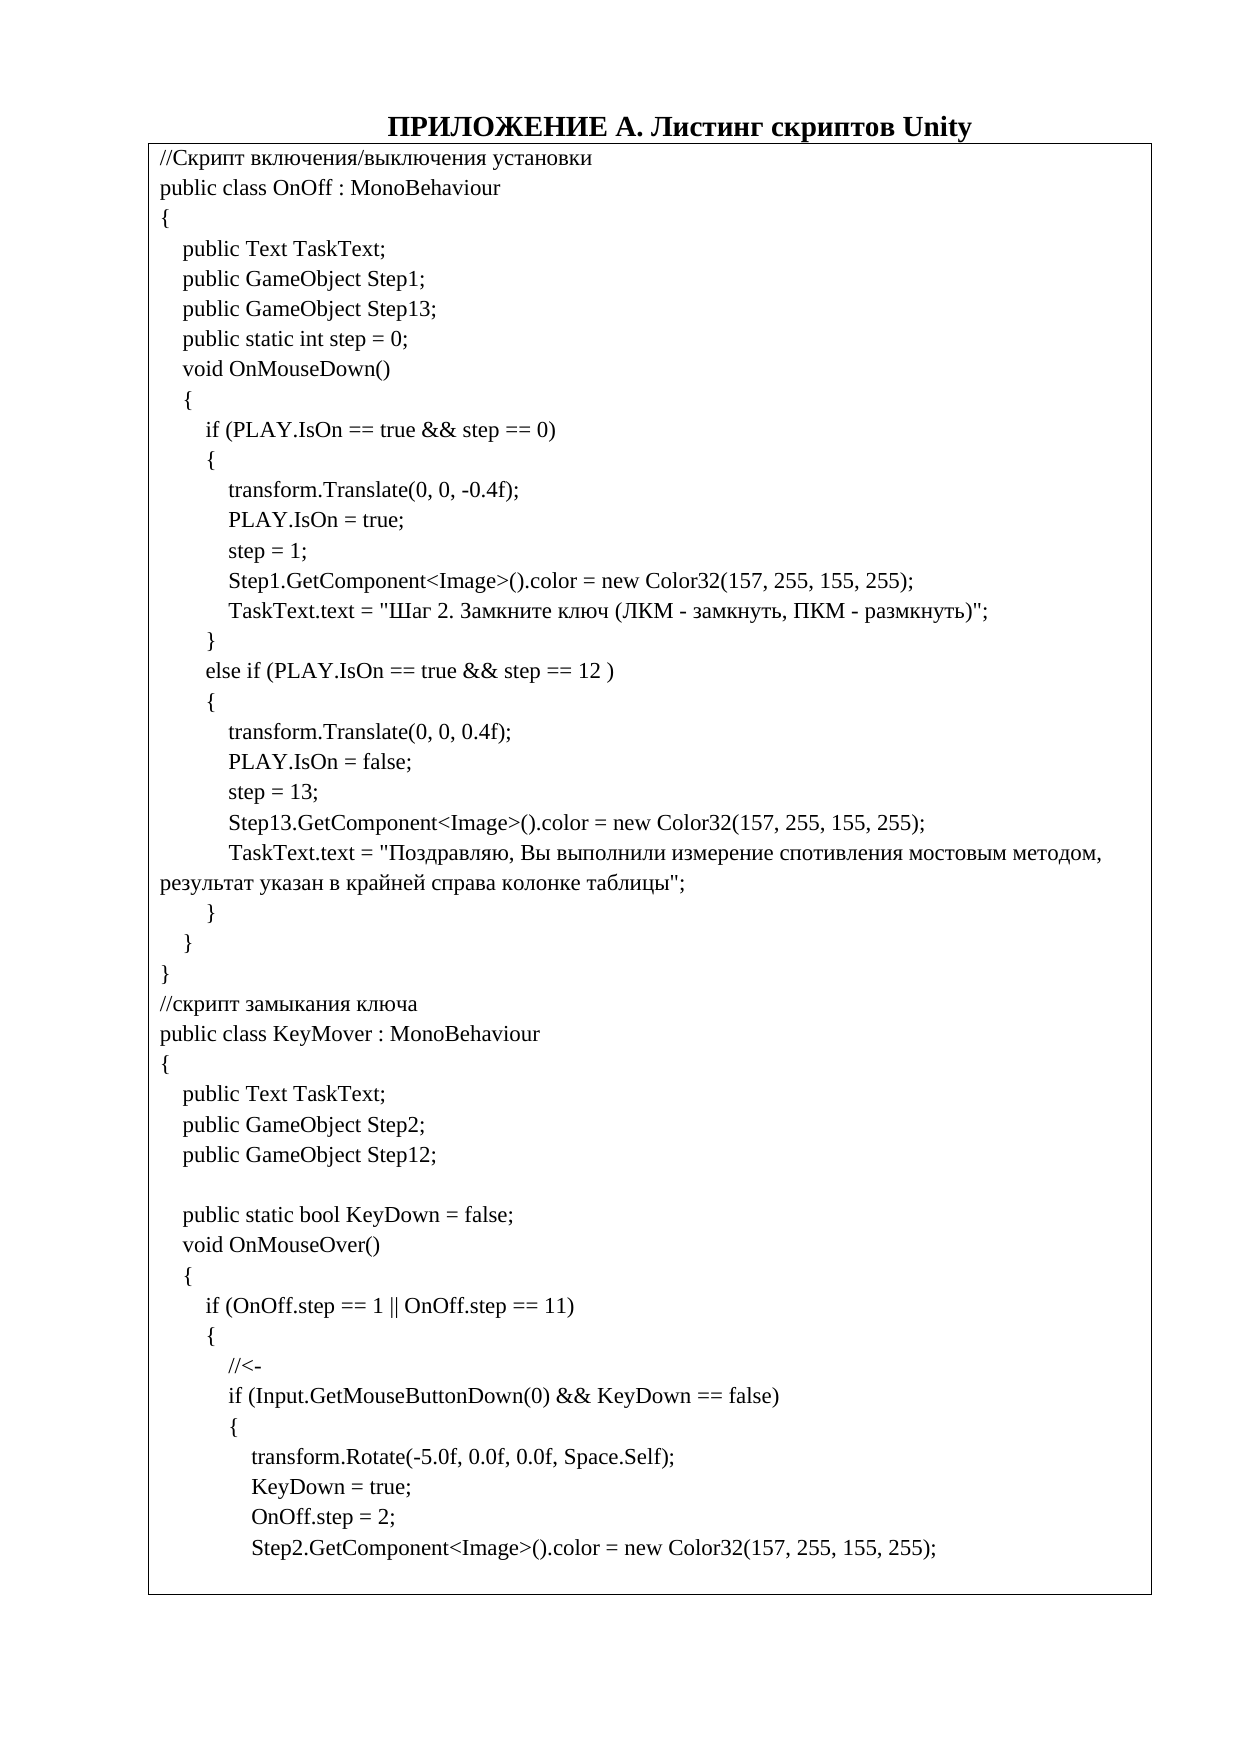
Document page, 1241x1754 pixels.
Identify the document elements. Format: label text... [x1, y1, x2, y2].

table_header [149, 144, 1151, 1594]
subtitle ПРИЛОЖЕНИЕ A. Листинг скриптов Unity [208, 109, 1152, 143]
